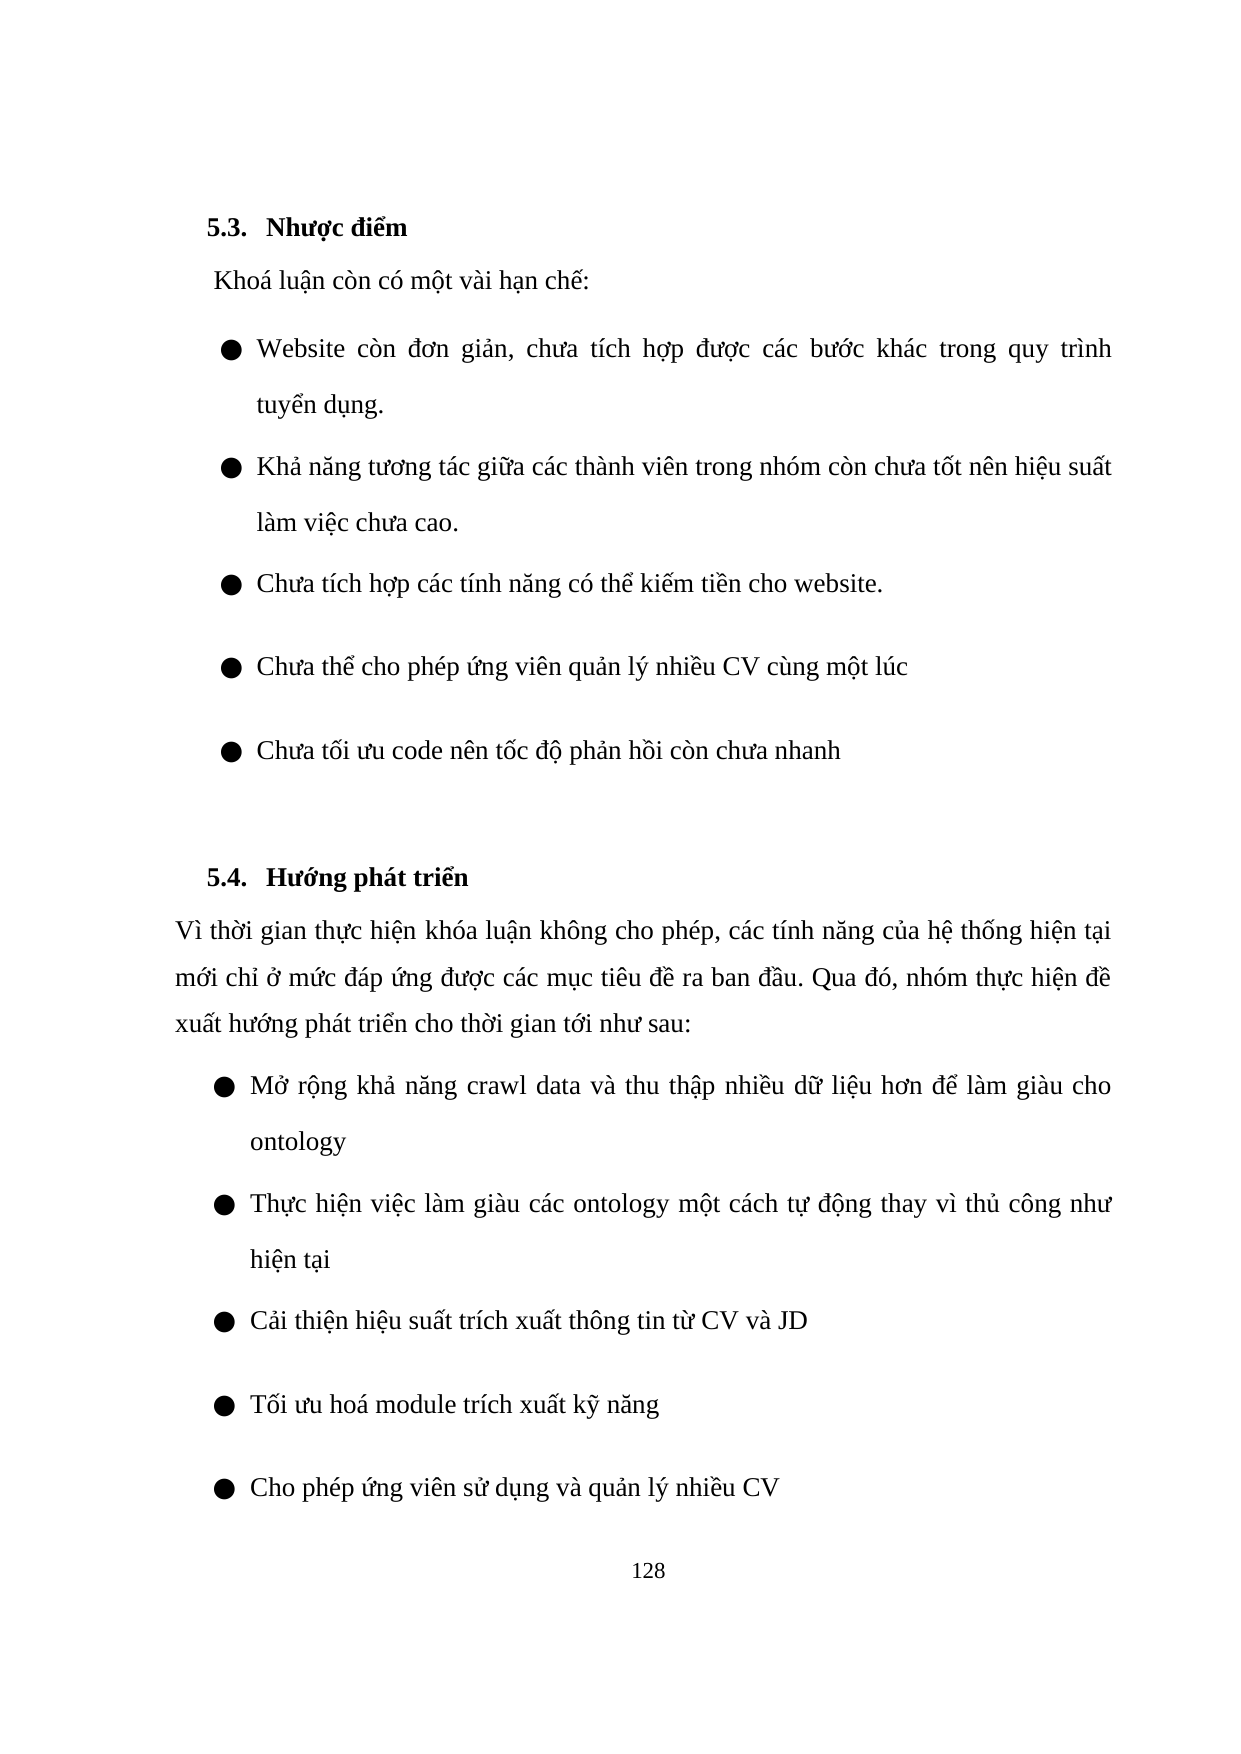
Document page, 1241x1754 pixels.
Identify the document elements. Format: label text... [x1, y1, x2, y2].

list Website còn đơn giản, chưa tích hợp được các bước khác trong quy trình tuyển dụng. [219, 317, 1113, 419]
list Nhược điểm [207, 211, 1188, 242]
list Cải thiện hiệu suất trích xuất thông tin từ CV và JD [212, 1290, 1113, 1345]
list Tối ưu hoá module trích xuất kỹ năng [212, 1373, 1113, 1428]
text Khoá luận còn có một vài hạn chế: [175, 264, 1113, 295]
list Mở rộng khả năng crawl data và thu thập nhiều dữ liệu hơn để làm giàu cho ontology [212, 1054, 1113, 1156]
text Vì thời gian thực hiện khóa luận không cho phép, các tính năng của hệ thống hiện tại mới chỉ ở mức đáp ứng được các mục tiêu đề ra ban đầu. Qua đó, nhóm thực hiện đề xuất hướng phát triển cho thời gian tới như sau: [175, 914, 1113, 1039]
list Cho phép ứng viên sử dụng và quản lý nhiều CV [212, 1456, 1113, 1512]
list Hướng phát triển [207, 861, 1113, 892]
list Khả năng tương tác giữa các thành viên trong nhóm còn chưa tốt nên hiệu suất làm việc chưa cao. [219, 435, 1113, 537]
list Thực hiện việc làm giàu các ontology một cách tự động thay vì thủ công như hiện tại [212, 1172, 1113, 1274]
list Chưa thể cho phép ứng viên quản lý nhiều CV cùng một lúc [219, 636, 1113, 691]
list Chưa tích hợp các tính năng có thể kiếm tiền cho website. [219, 552, 1113, 608]
list Chưa tối ưu code nên tốc độ phản hồi còn chưa nhanh [219, 719, 1113, 774]
